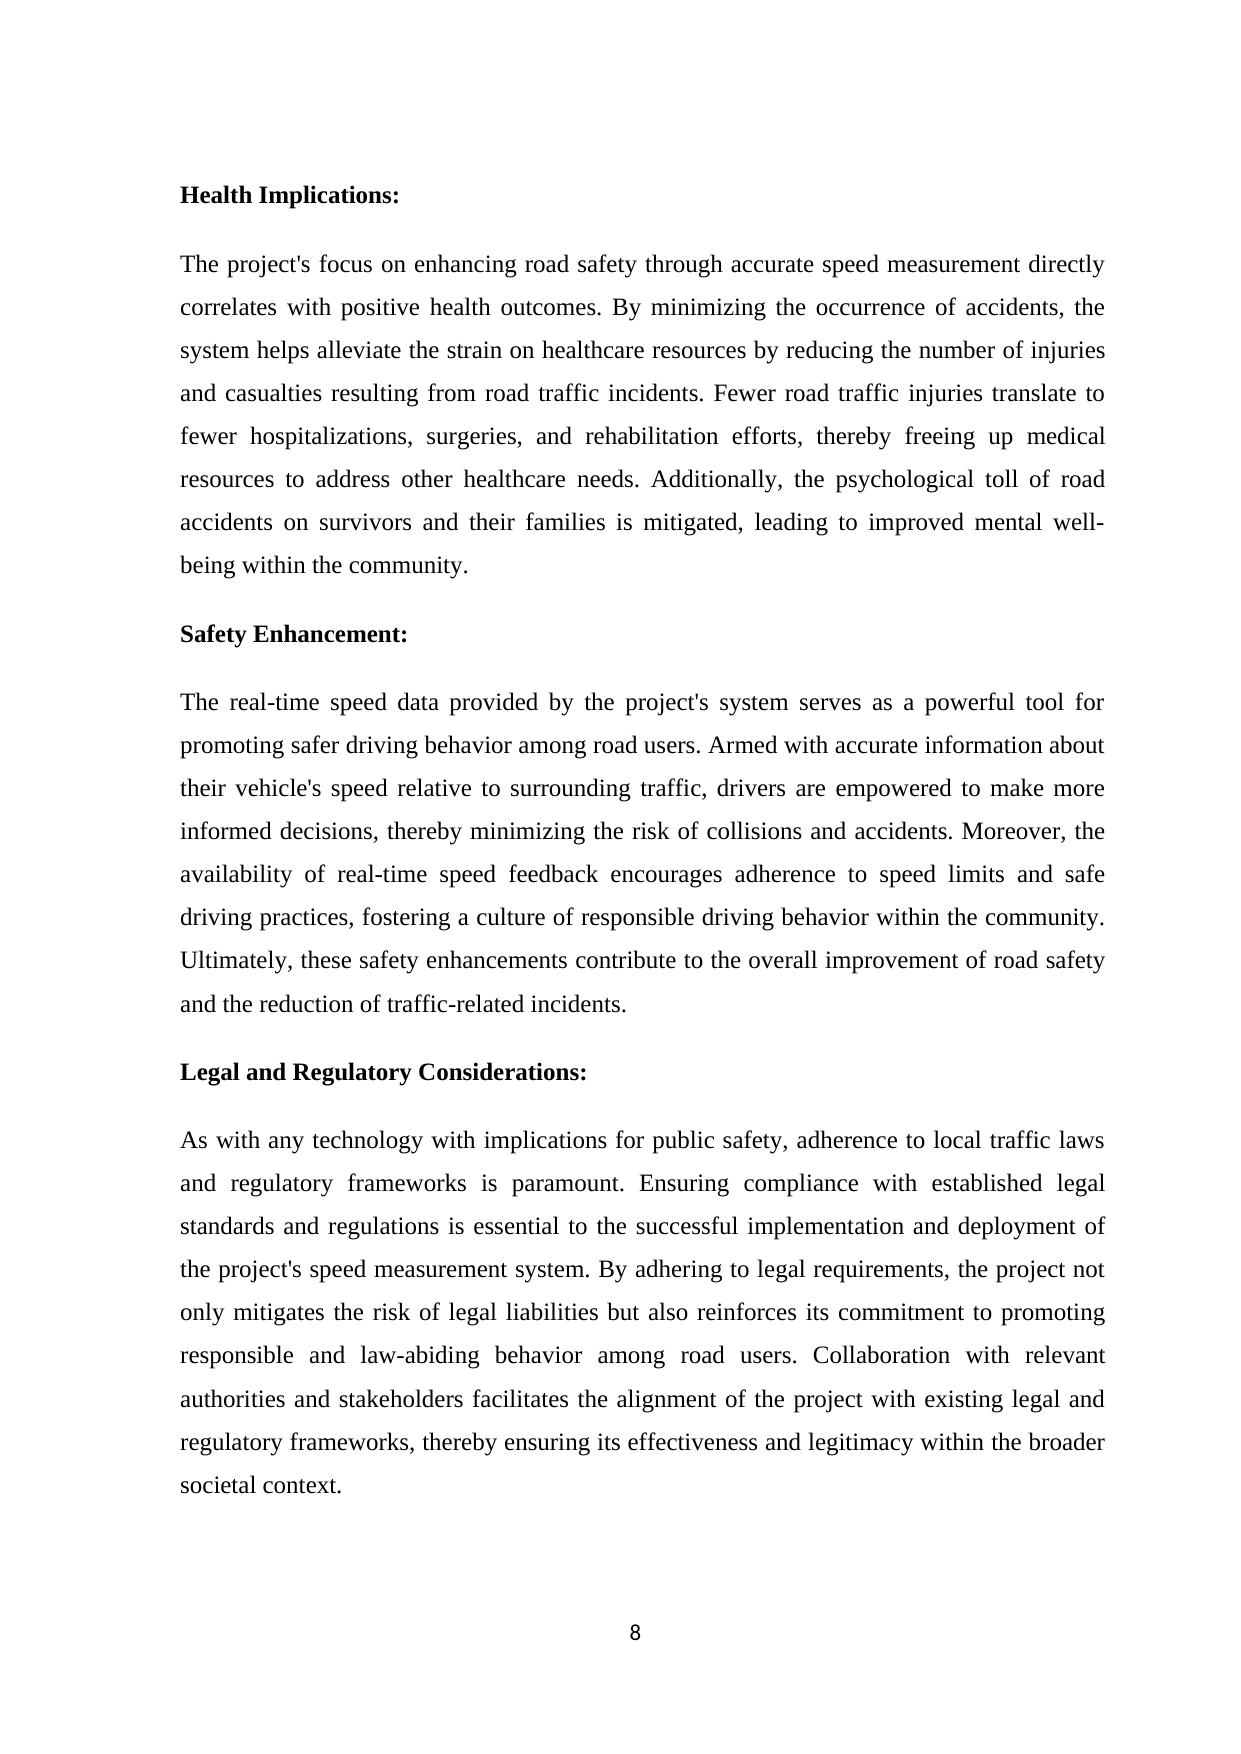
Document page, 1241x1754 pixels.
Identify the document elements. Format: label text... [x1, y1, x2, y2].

text The real-time speed data provided by the project's system serves as a powerful tool for promoting safer driving behavior among road users. Armed with accurate information about their vehicle's speed relative to surrounding traffic, drivers are empowered to make more informed decisions, thereby minimizing the risk of collisions and accidents. Moreover, the availability of real-time speed feedback encourages adherence to speed limits and safe driving practices, fostering a culture of responsible driving behavior within the community. Ultimately, these safety enhancements contribute to the overall improvement of road safety and the reduction of traffic-related incidents. [180, 687, 1106, 1017]
text The project's focus on enhancing road safety through accurate speed measurement directly correlates with positive health outcomes. By minimizing the occurrence of accidents, the system helps alleviate the strain on healthcare resources by reducing the number of injuries and casualties resulting from road traffic incidents. Fewer road traffic injuries translate to fewer hospitalizations, surgeries, and rehabilitation efforts, thereby freeing up medical resources to address other healthcare needs. Additionally, the psychological toll of road accidents on survivors and their families is mitigated, leading to improved mental well-being within the community. [180, 249, 1106, 579]
text Safety Enhancement: [180, 619, 1106, 647]
text Legal and Regulatory Considerations: [180, 1057, 1106, 1086]
text Health Implications: [180, 181, 1106, 209]
text As with any technology with implications for public safety, adherence to local traffic laws and regulatory frameworks is paramount. Ensuring compliance with established legal standards and regulations is essential to the successful implementation and deployment of the project's speed measurement system. By adhering to legal requirements, the project not only mitigates the risk of legal liabilities but also reinforces its commitment to promoting responsible and law-abiding behavior among road users. Collaboration with relevant authorities and stakeholders facilitates the alignment of the project with existing legal and regulatory frameworks, thereby ensuring its effectiveness and legitimacy within the broader societal context. [180, 1125, 1106, 1499]
